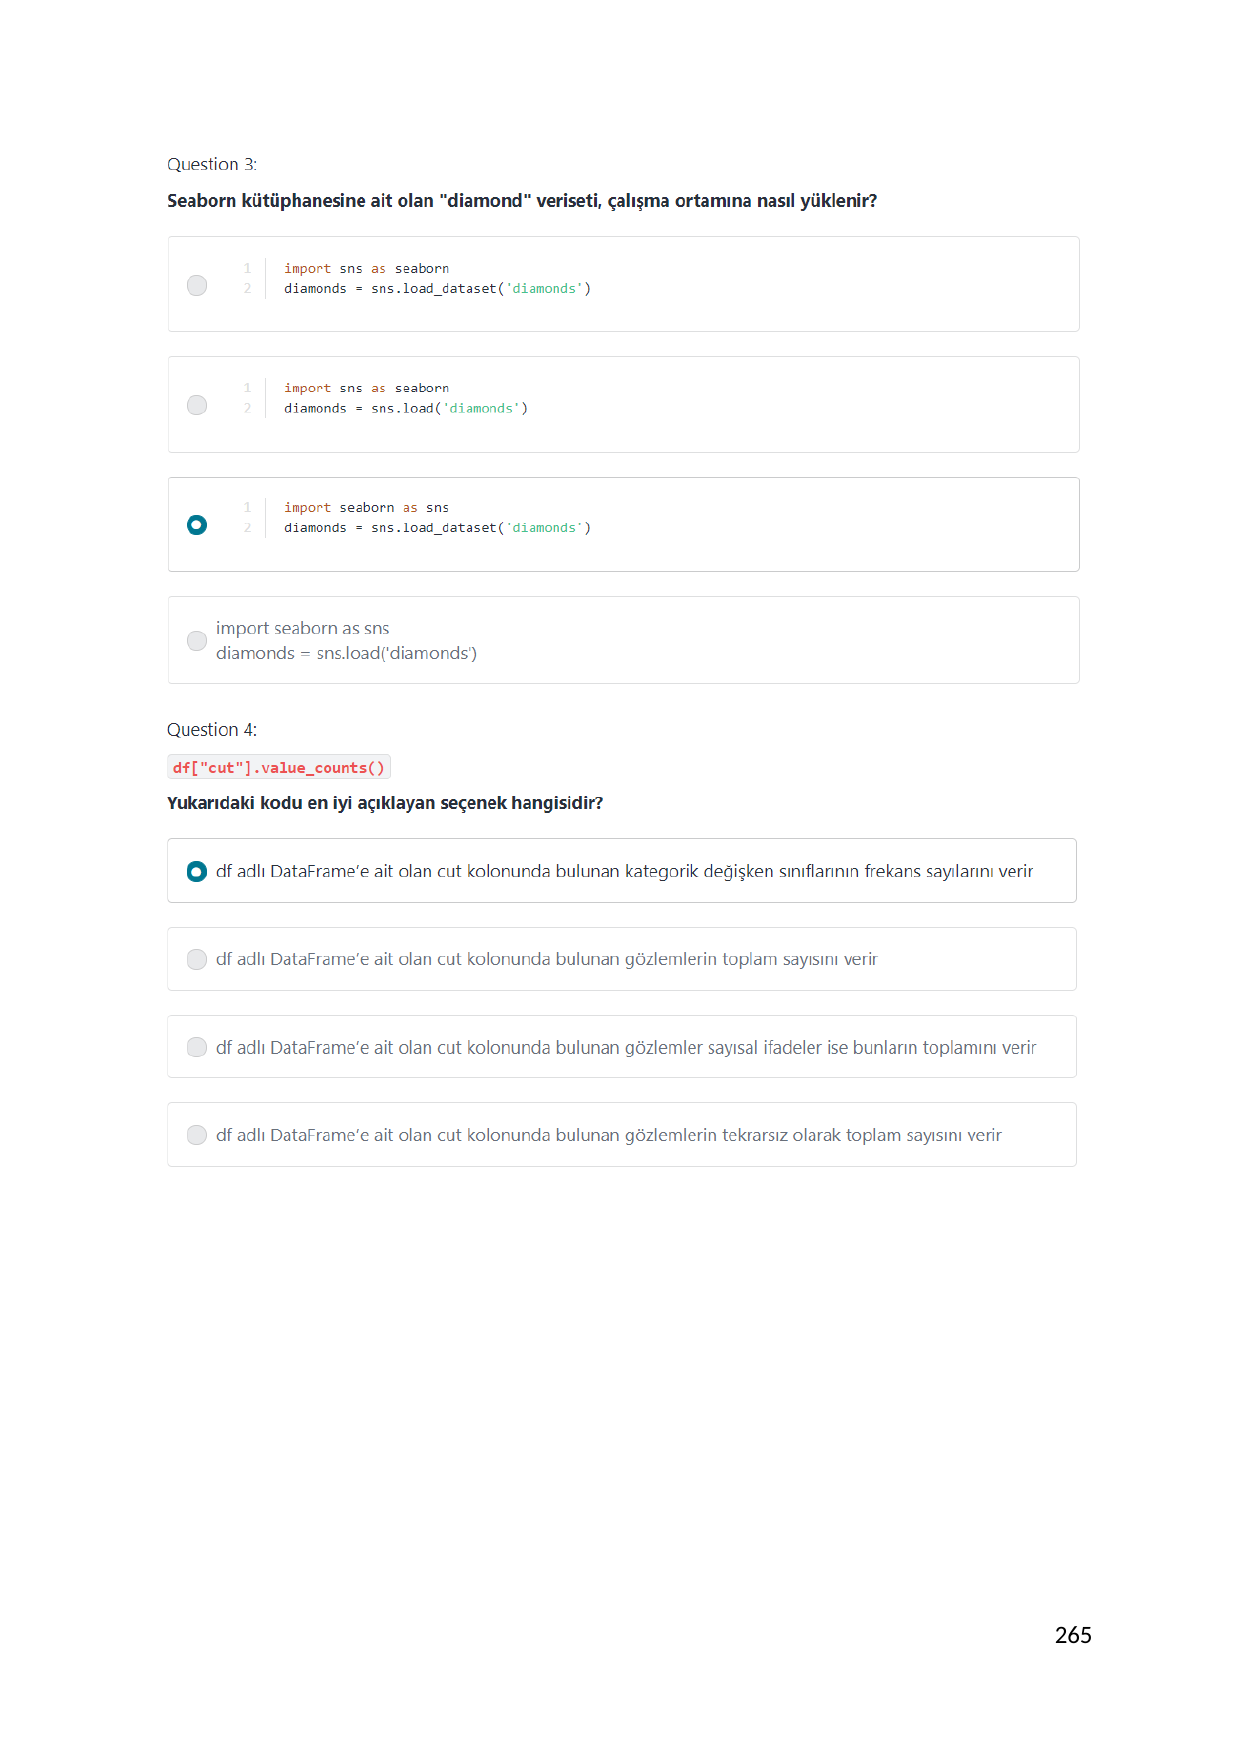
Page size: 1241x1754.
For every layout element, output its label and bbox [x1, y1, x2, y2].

picture [147, 147, 1093, 700]
picture [147, 718, 1093, 1175]
